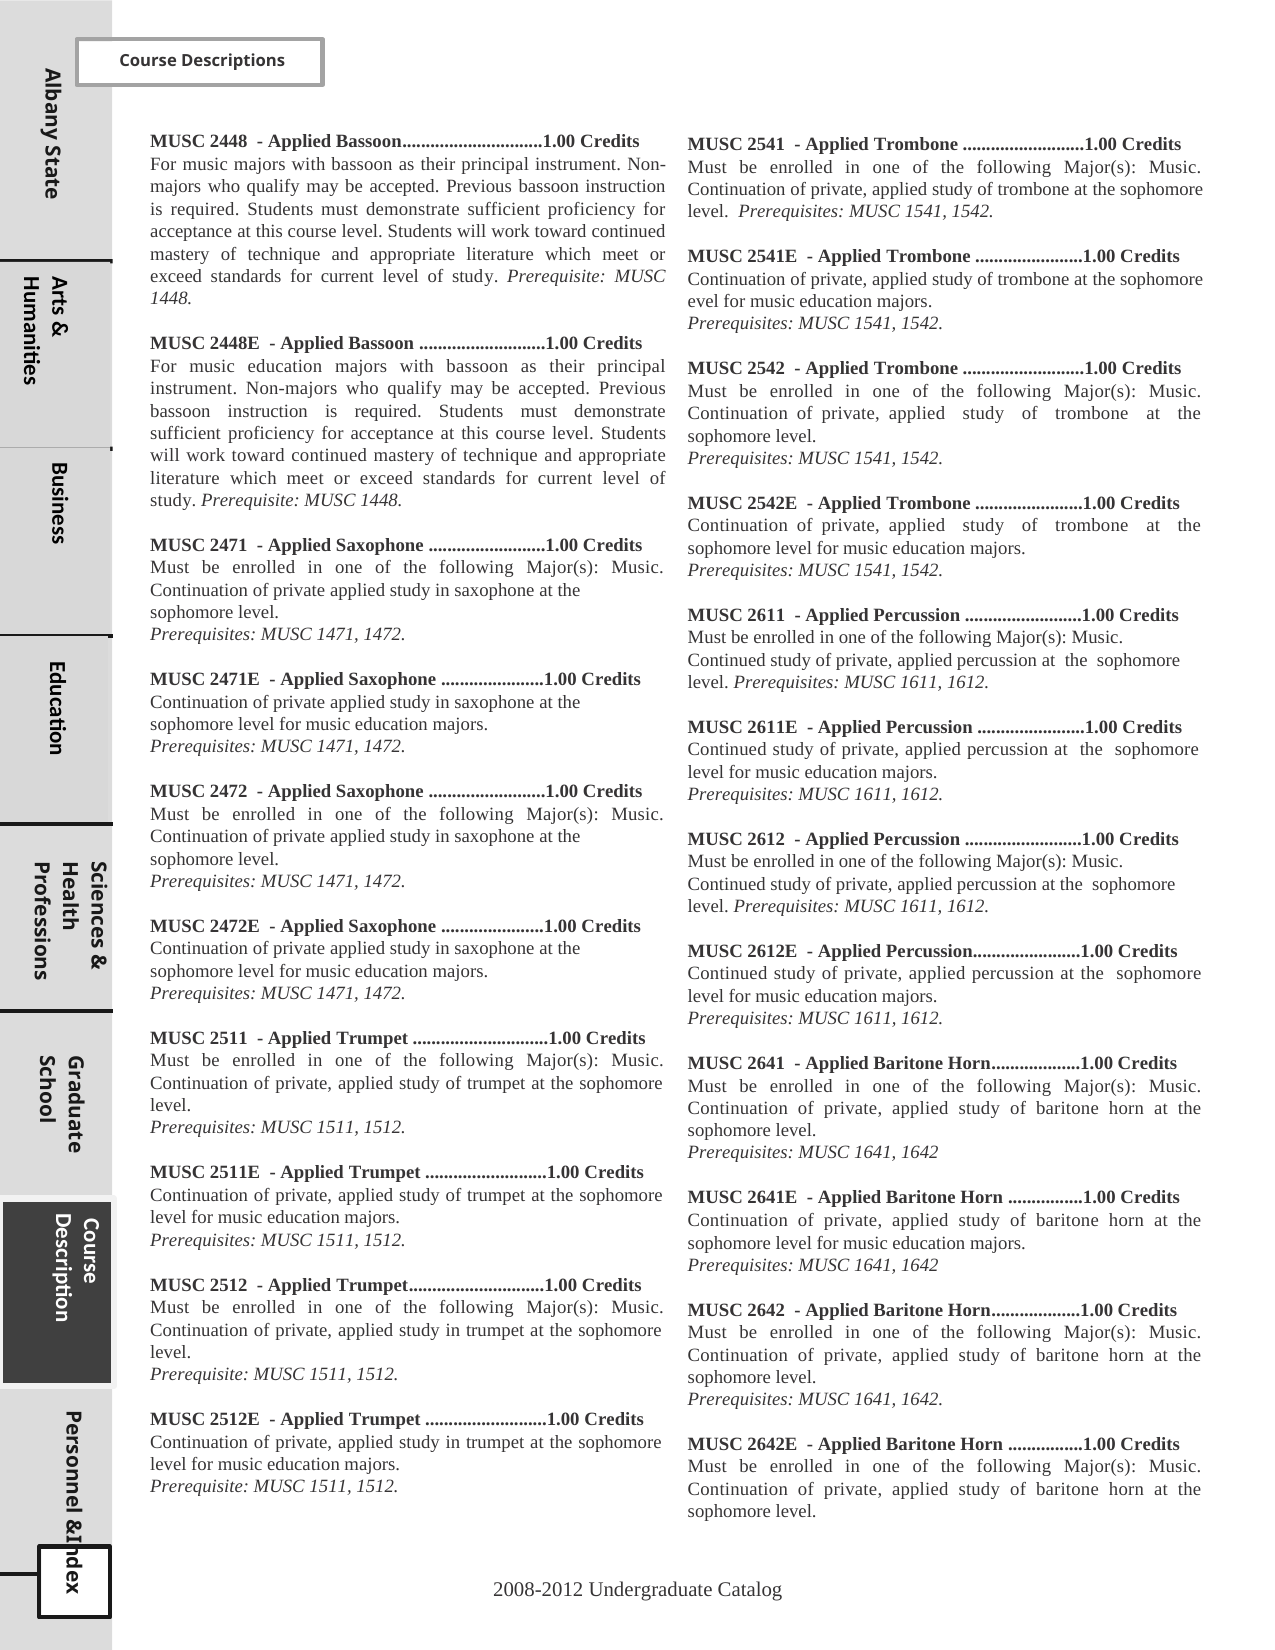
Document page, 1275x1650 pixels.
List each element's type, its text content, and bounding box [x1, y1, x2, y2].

text MUSC 2448 - Applied Bassoon..............................1.00 Credits [150, 130, 662, 152]
text MUSC 2641 - Applied Baritone Horn...................1.00 Credits Must be enrolled in one of the following Major(s): Music. Continuation of private, applied study of baritone horn at the sophomore level. [687, 1052, 1203, 1141]
text For music education majors with bassoon as their principal instrument. Non-majors who qualify may be accepted. Previous bassoon instruction is required. Students must demonstrate sufficient proficiency for acceptance at this course level. Students will work toward continued mastery of technique and appropriate literature which meet or exceed standards for current level of study. Prerequisite: MUSC 1448. [150, 355, 666, 511]
text MUSC 2448E - Applied Bassoon ...........................1.00 Credits [150, 332, 662, 353]
text MUSC 2512E - Applied Trumpet ..........................1.00 Credits Continuation of private, applied study in trumpet at the sophomore level for music education majors. [150, 1408, 666, 1475]
text MUSC 2611 - Applied Percussion .........................1.00 Credits Must be enrolled in one of the following Major(s): Music. Continued study of private, applied percussion at the sophomore level. Prerequisites: MUSC 1611, 1612. [687, 604, 1203, 693]
text Prerequisite: MUSC 1511, 1512. [150, 1476, 662, 1497]
text Prerequisites: MUSC 1511, 1512. [150, 1229, 662, 1251]
text Prerequisites: MUSC 1541, 1542. [687, 447, 1212, 468]
text MUSC 2612 - Applied Percussion .........................1.00 Credits Must be enrolled in one of the following Major(s): Music. Continued study of private, applied percussion at the sophomore level. Prerequisites: MUSC 1611, 1612. [687, 828, 1203, 917]
text MUSC 2642 - Applied Baritone Horn...................1.00 Credits Must be enrolled in one of the following Major(s): Music. Continuation of private, applied study of baritone horn at the sophomore level. [687, 1299, 1203, 1387]
text MUSC 2542 - Applied Trombone ..........................1.00 Credits Must be enrolled in one of the following Major(s): Music. Continuation of private, applied study of trombone at the sophomore level. [687, 357, 1203, 446]
text MUSC 2471E - Applied Saxophone ......................1.00 Credits Continuation of private applied study in saxophone at the sophomore level for music education majors. [150, 668, 666, 735]
text MUSC 2511 - Applied Trumpet .............................1.00 Credits Must be enrolled in one of the following Major(s): Music. Continuation of private, applied study of trumpet at the sophomore level. [150, 1027, 666, 1116]
text MUSC 2611E - Applied Percussion .......................1.00 Credits Continued study of private, applied percussion at the sophomore level for music education majors. [687, 716, 1203, 782]
text Course Descriptions [119, 50, 1212, 70]
text Prerequisites: MUSC 1641, 1642 [687, 1254, 1212, 1276]
text Prerequisites: MUSC 1471, 1472. [150, 736, 662, 757]
text Prerequisites: MUSC 1471, 1472. [150, 623, 662, 645]
text MUSC 2471 - Applied Saxophone .........................1.00 Credits Must be enrolled in one of the following Major(s): Music. Continuation of private applied study in saxophone at the sophomore level. [150, 534, 666, 622]
text MUSC 2541 - Applied Trombone ..........................1.00 Credits Must be enrolled in one of the following Major(s): Music. Continuation of private, applied study of trombone at the sophomore level. Prerequisites: MUSC 1541, 1542. [687, 133, 1203, 222]
text Prerequisites: MUSC 1471, 1472. [150, 870, 662, 891]
text MUSC 2472 - Applied Saxophone .........................1.00 Credits Must be enrolled in one of the following Major(s): Music. Continuation of private applied study in saxophone at the sophomore level. [150, 780, 666, 869]
text Prerequisites: MUSC 1641, 1642 [687, 1142, 1212, 1163]
text MUSC 2542E - Applied Trombone .......................1.00 Credits Continuation of private, applied study of trombone at the sophomore level for music education majors. [687, 492, 1203, 558]
text Prerequisites: MUSC 1611, 1612. [687, 1007, 1212, 1029]
text Prerequisites: MUSC 1511, 1512. [150, 1117, 662, 1138]
text MUSC 2512 - Applied Trumpet.............................1.00 Credits Must be enrolled in one of the following Major(s): Music. Continuation of private, applied study in trumpet at the sophomore level. [150, 1274, 666, 1362]
text Prerequisite: MUSC 1511, 1512. [150, 1363, 662, 1385]
text MUSC 2612E - Applied Percussion.......................1.00 Credits Continued study of private, applied percussion at the sophomore level for music education majors. [687, 940, 1203, 1006]
text Prerequisites: MUSC 1471, 1472. [150, 982, 662, 1004]
text For music majors with bassoon as their principal instrument. Non- majors who qualify may be accepted. Previous bassoon instruction is required. Students must demonstrate sufficient proficiency for acceptance at this course level. Students will work toward continued mastery of technique and appropriate literature which meet or exceed standards for current level of study. Prerequisite: MUSC 1448. [150, 153, 666, 309]
text 2008-2012 Undergraduate Catalog [493, 1577, 1212, 1601]
text MUSC 2642E - Applied Baritone Horn ................1.00 Credits Must be enrolled in one of the following Major(s): Music. Continuation of private, applied study of baritone horn at the sophomore level. [687, 1433, 1203, 1522]
text MUSC 2641E - Applied Baritone Horn ................1.00 Credits Continuation of private, applied study of baritone horn at the sophomore level for music education majors. [687, 1186, 1203, 1253]
text Prerequisites: MUSC 1541, 1542. [687, 313, 1212, 334]
text Prerequisites: MUSC 1541, 1542. [687, 559, 1212, 581]
text MUSC 2472E - Applied Saxophone ......................1.00 Credits Continuation of private applied study in saxophone at the sophomore level for music education majors. [150, 914, 666, 981]
text Prerequisites: MUSC 1641, 1642. [687, 1388, 1212, 1410]
text Prerequisites: MUSC 1611, 1612. [687, 783, 1212, 805]
text MUSC 2541E - Applied Trombone .......................1.00 Credits Continuation of private, applied study of trombone at the sophomore evel for music education majors. [687, 245, 1203, 312]
text MUSC 2511E - Applied Trumpet ..........................1.00 Credits Continuation of private, applied study of trumpet at the sophomore level for music education majors. [150, 1161, 666, 1228]
